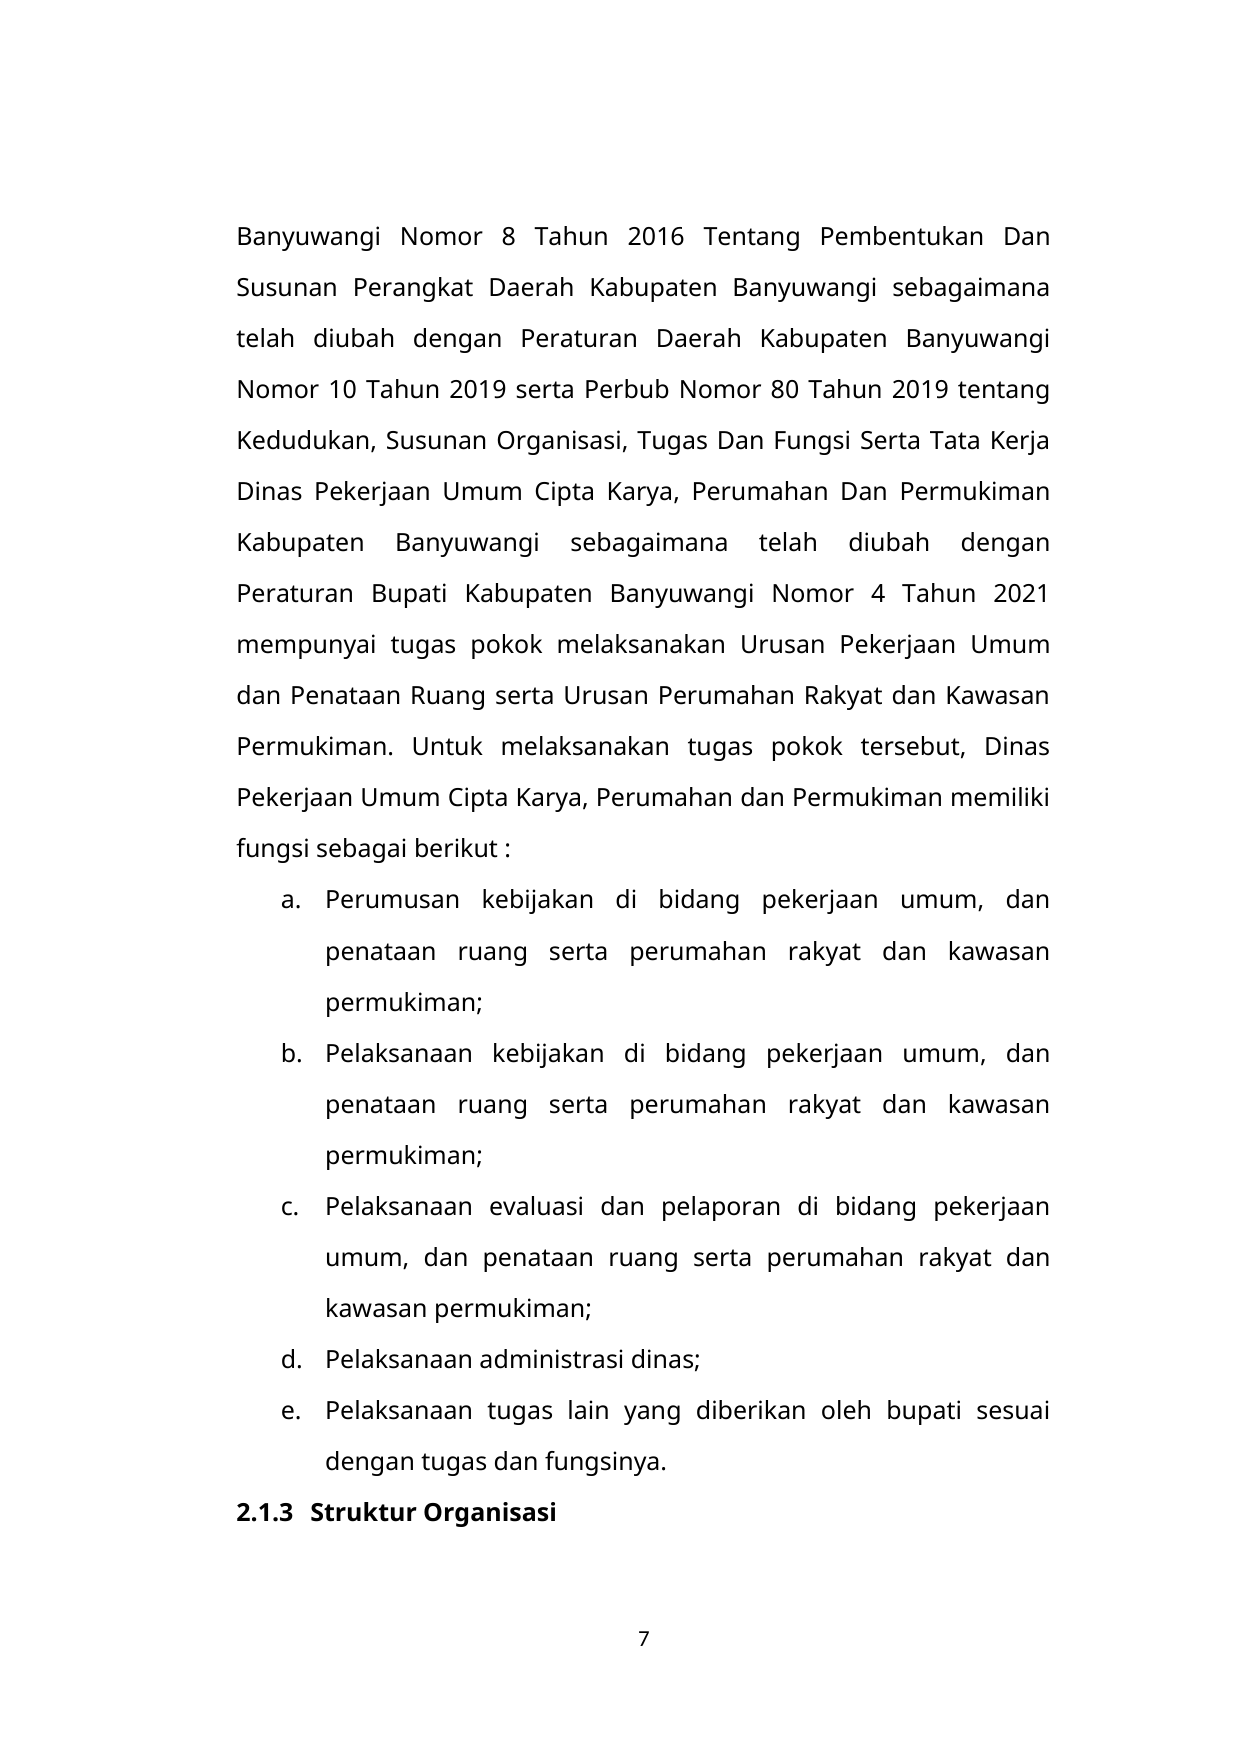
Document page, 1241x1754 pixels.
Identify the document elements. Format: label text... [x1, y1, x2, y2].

list Pelaksanaan tugas lain yang diberikan oleh bupati sesuai dengan tugas dan fungsinya. [281, 1392, 1051, 1478]
list Pelaksanaan kebijakan di bidang pekerjaan umum, dan penataan ruang serta perumahan rakyat dan kawasan permukiman; [281, 1035, 1051, 1171]
list Perumusan kebijakan di bidang pekerjaan umum, dan penataan ruang serta perumahan rakyat dan kawasan permukiman; [281, 882, 1051, 1018]
list Pelaksanaan evaluasi dan pelaporan di bidang pekerjaan umum, dan penataan ruang serta perumahan rakyat dan kawasan permukiman; [281, 1188, 1051, 1324]
list Pelaksanaan administrasi dinas; [281, 1341, 1051, 1376]
list Struktur Organisasi [236, 1494, 1051, 1529]
